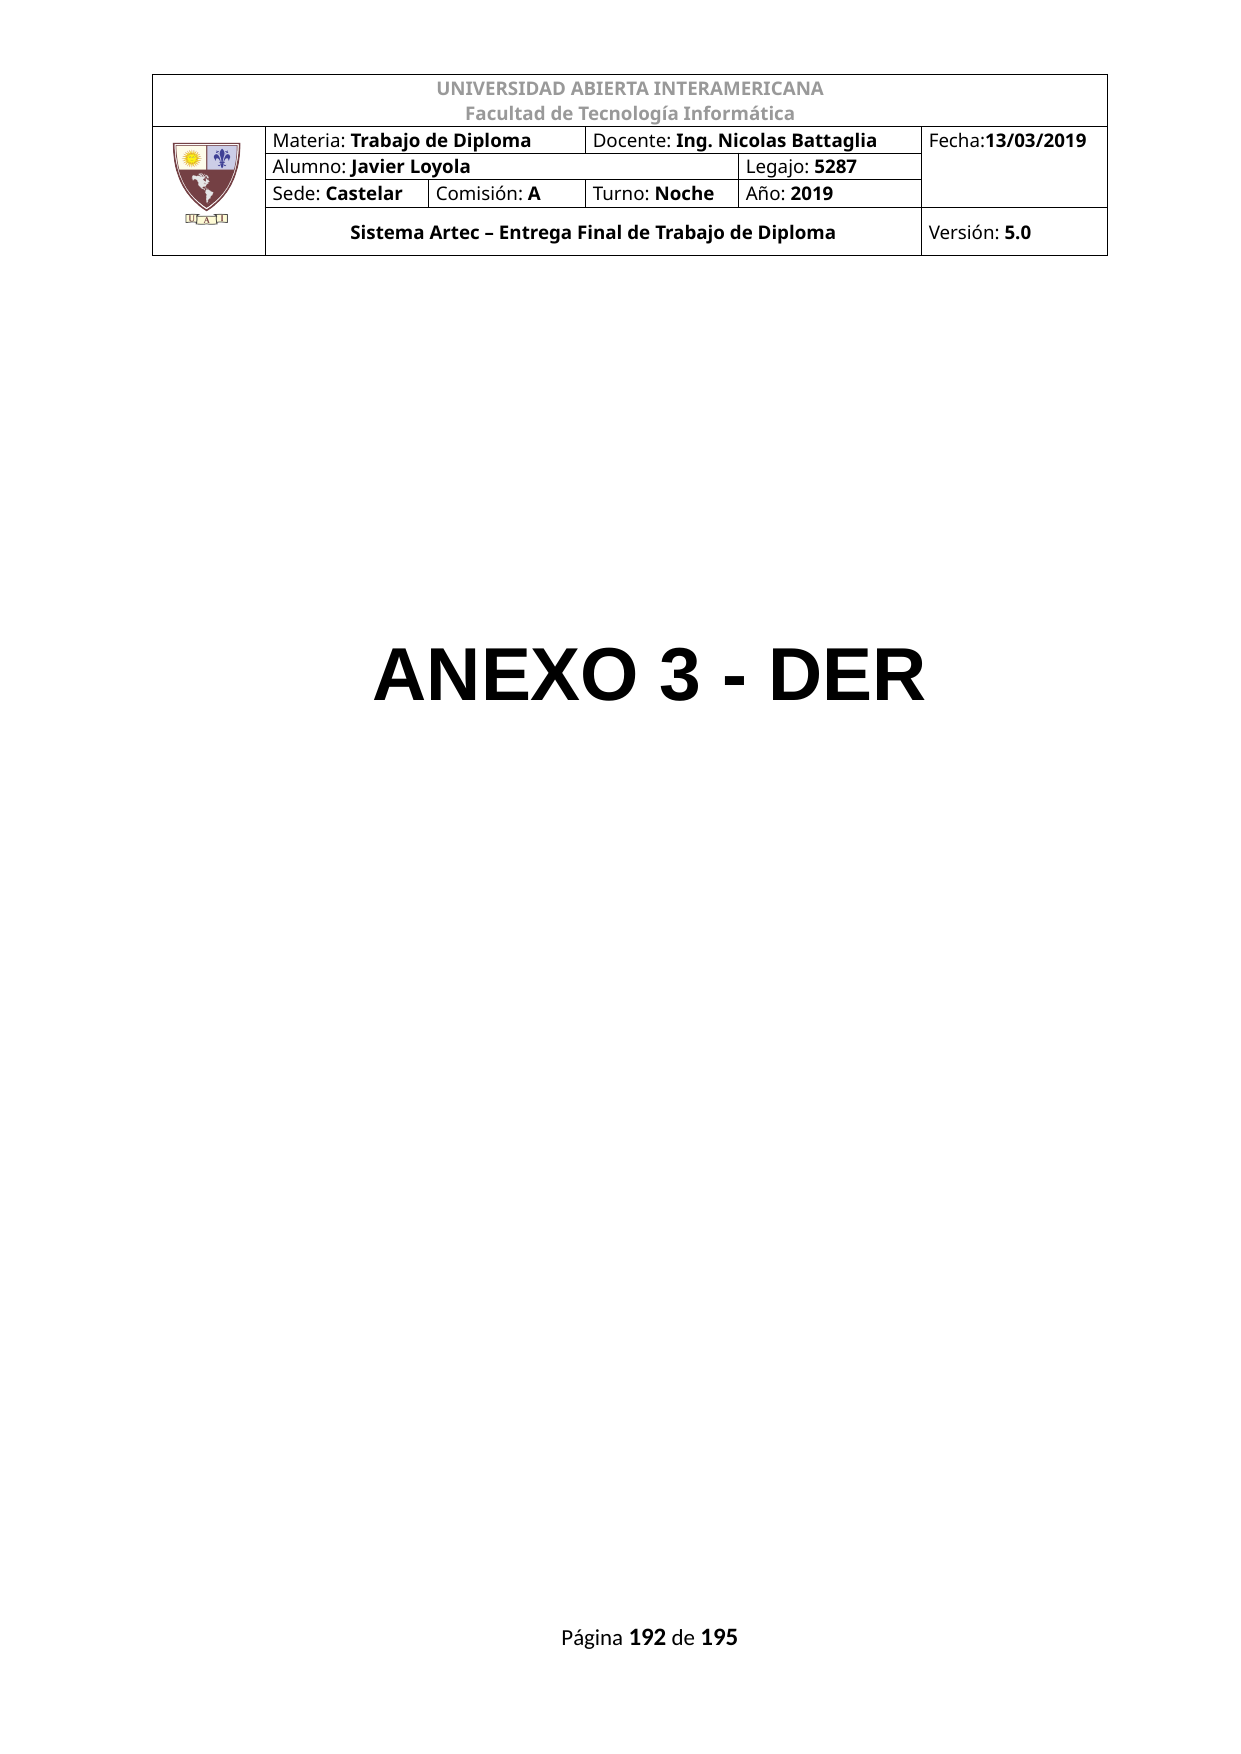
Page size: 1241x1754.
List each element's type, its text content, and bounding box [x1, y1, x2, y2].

text ANEXO 3 - DER [177, 629, 1122, 716]
picture [157, 136, 257, 228]
